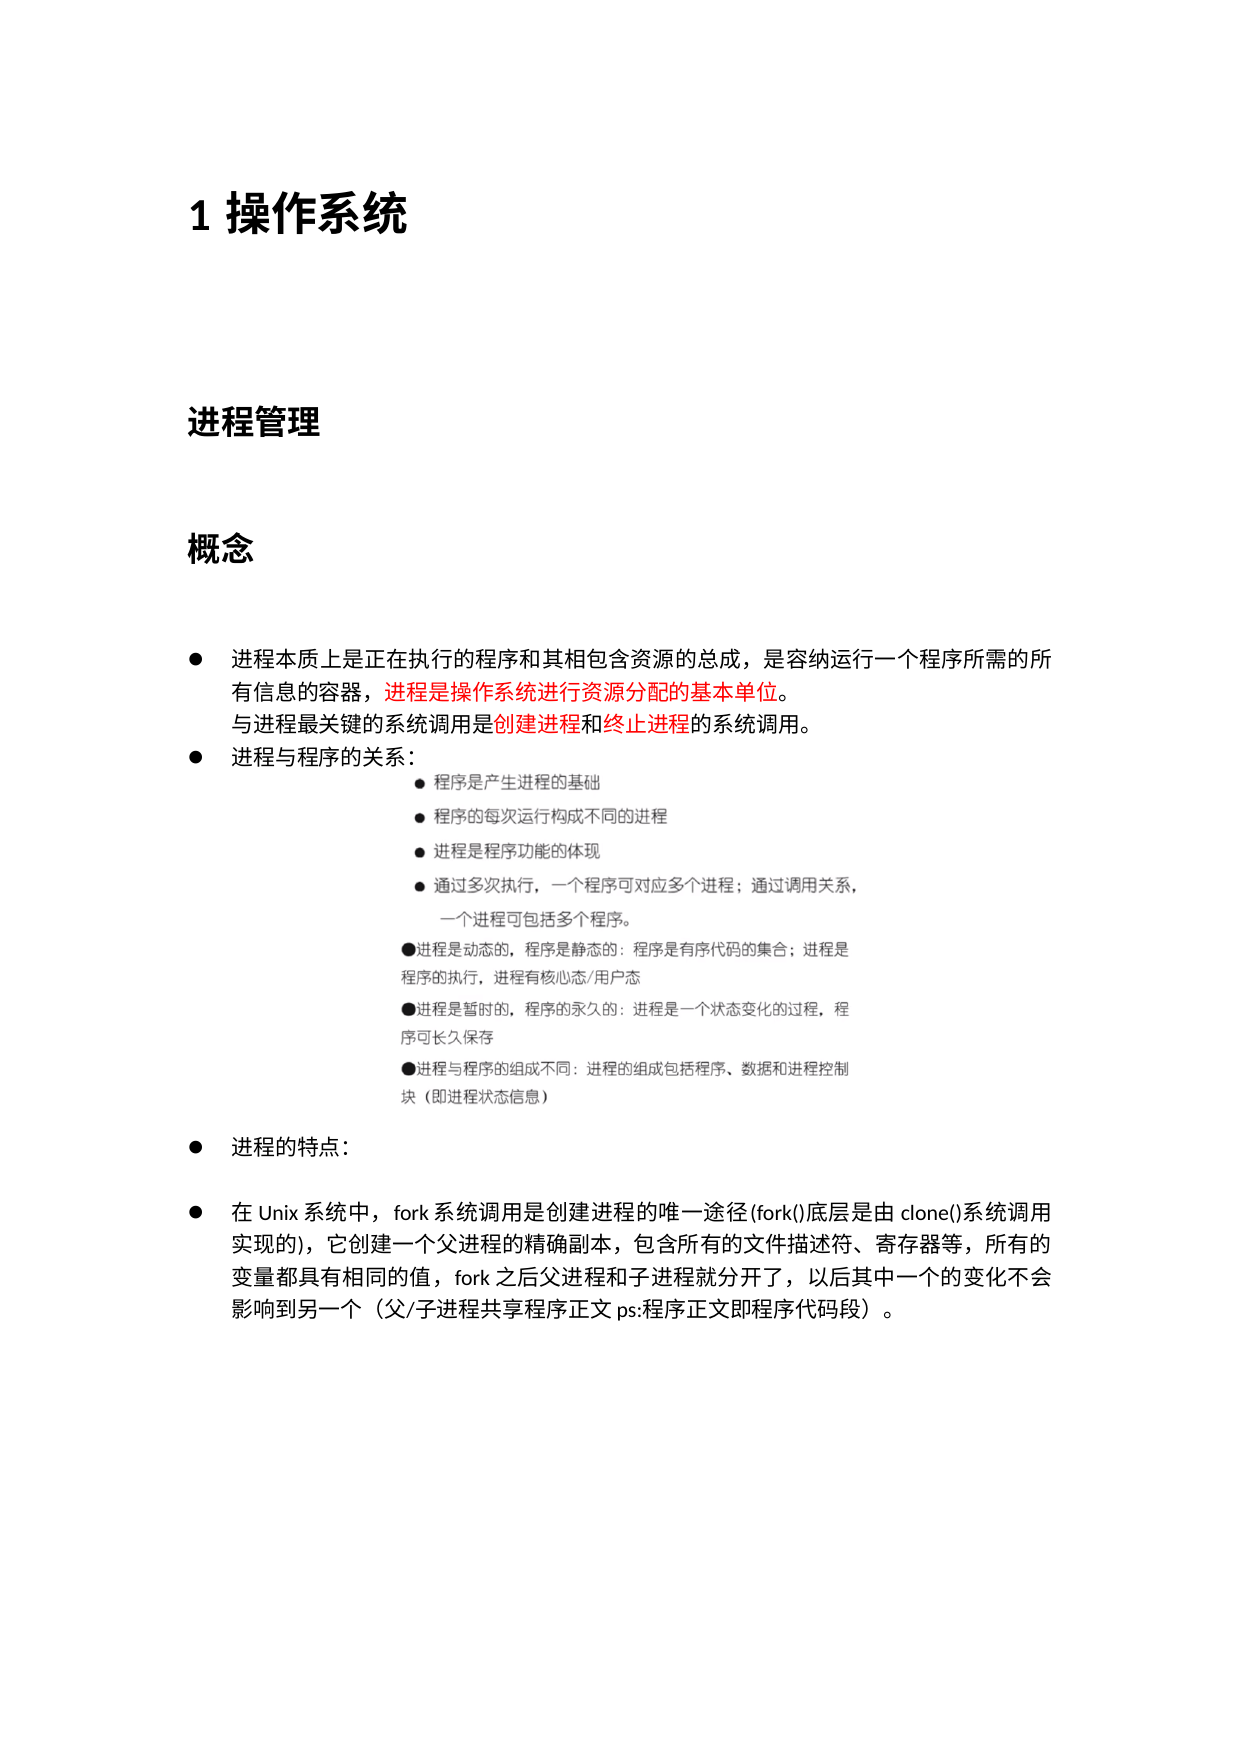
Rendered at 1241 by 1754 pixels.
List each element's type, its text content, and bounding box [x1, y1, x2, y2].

picture [391, 771, 893, 1112]
list 进程与程序的关系： [187, 739, 1053, 772]
list 进程的特点： [187, 1129, 1053, 1162]
subtitle 进程管理 [187, 387, 1053, 452]
text 与进程最关键的系统调用是创建进程和终止进程的系统调用。 [187, 707, 1053, 739]
subtitle 概念 [187, 514, 1053, 579]
list 在Unix系统中，fork系统调用是创建进程的唯一途径(fork()底层是由clone()系统调用实现的)，它创建一个父进程的精确副本，包含所有的文件描述符、寄存器等，所有的变量都具有相同的值，fork之后父进程和子进程就分开了，以后其中一个的变化不会影响到另一个（父/子进程共享程序正文 ps:程序正文即程序代码段）。 [187, 1194, 1053, 1324]
subtitle 操作系统 [187, 162, 1053, 259]
list 进程本质上是正在执行的程序和其相包含资源的总成，是容纳运行一个程序所需的所有信息的容器，进程是操作系统进行资源分配的基本单位。 [187, 642, 1053, 707]
